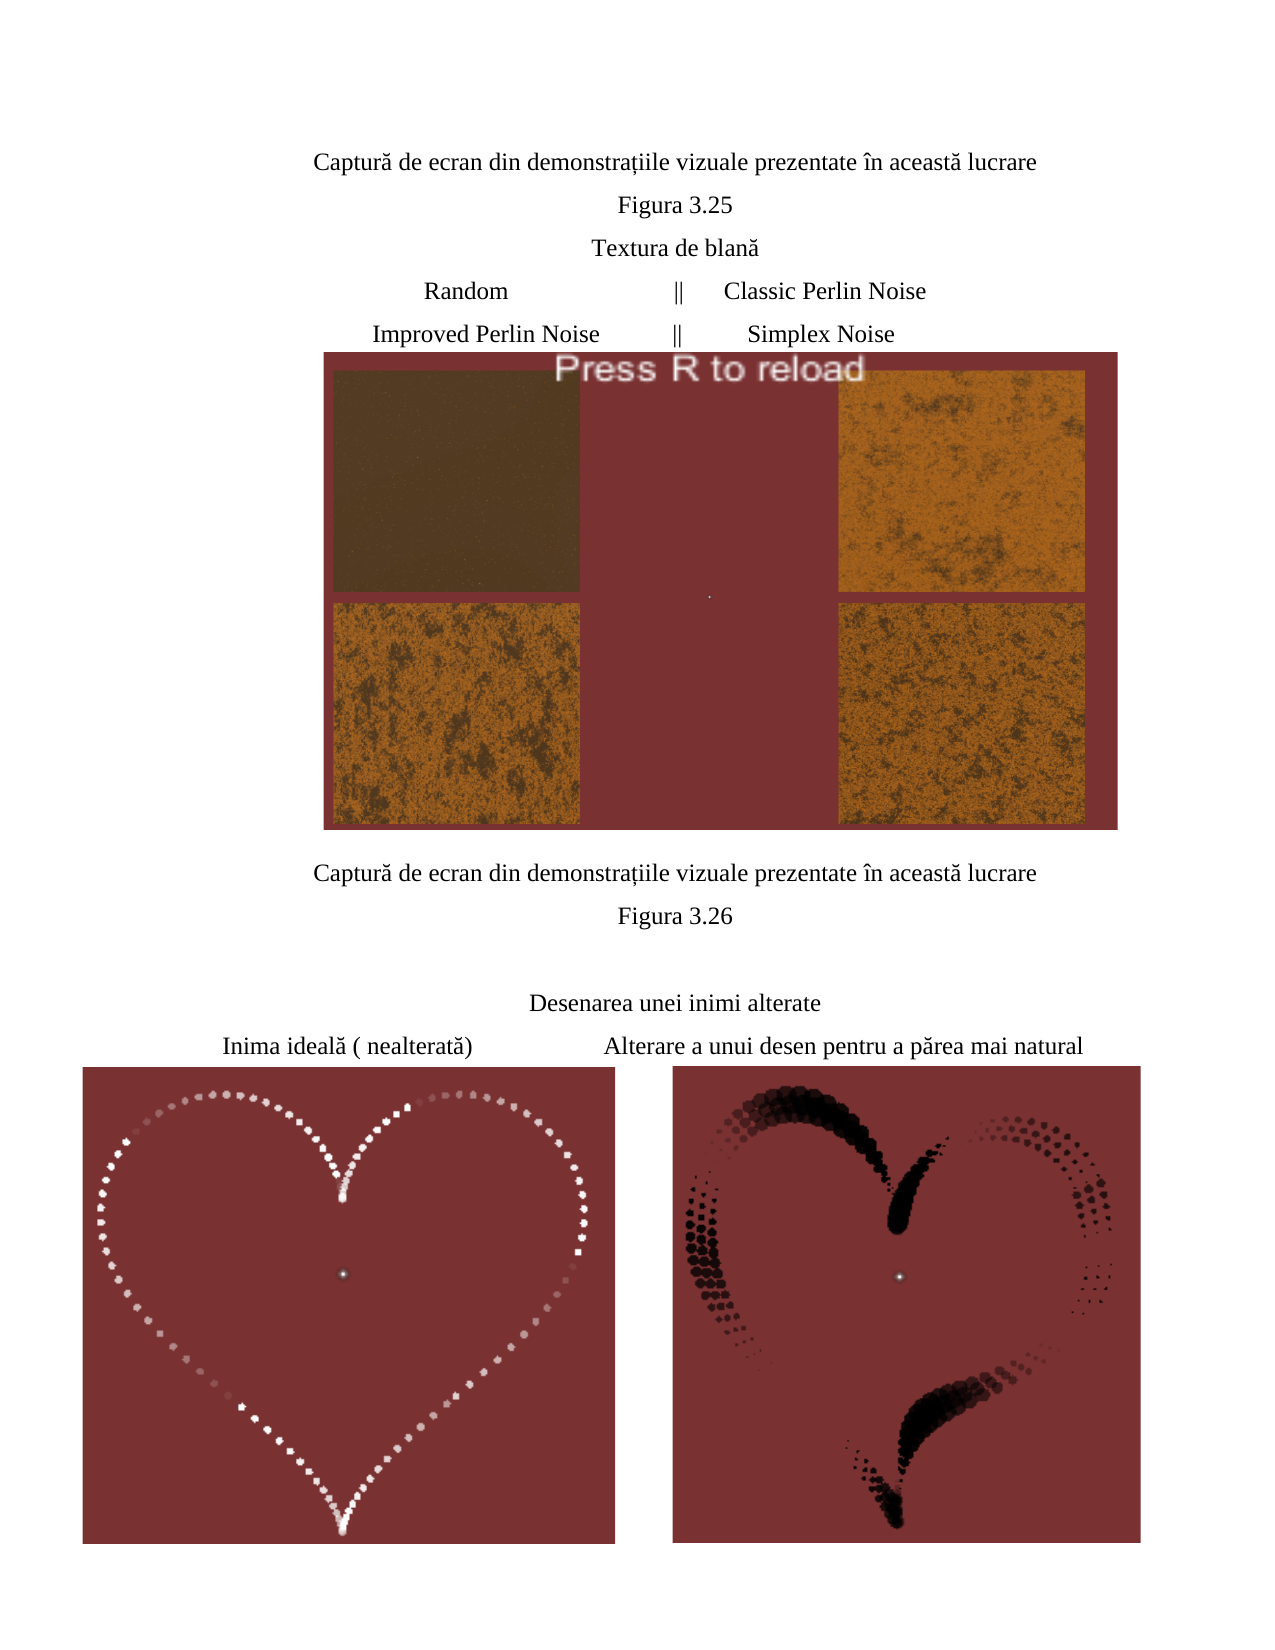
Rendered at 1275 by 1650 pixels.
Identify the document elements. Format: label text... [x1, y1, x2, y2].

text Captură de ecran din demonstrațiile vizuale prezentate în această lucrare [147, 147, 864, 176]
text Improved Perlin Noise || Simplex Noise [297, 319, 1128, 348]
picture [323, 352, 1118, 830]
text Captură de ecran din demonstrațiile vizuale prezentate în această lucrare [889, 147, 1128, 176]
picture [82, 1067, 616, 1544]
text Random || Classic Perlin Noise [147, 276, 1128, 305]
text Desenarea unei inimi alterate [147, 988, 1128, 1016]
text Figura 3.26 [147, 901, 1128, 930]
picture [672, 1066, 1141, 1543]
text Figura 3.25 [147, 190, 1128, 219]
text Textura de blană [147, 233, 1128, 262]
text Inima ideală ( nealterată) Alterare a unui desen pentru a părea mai natural [147, 1031, 1128, 1059]
